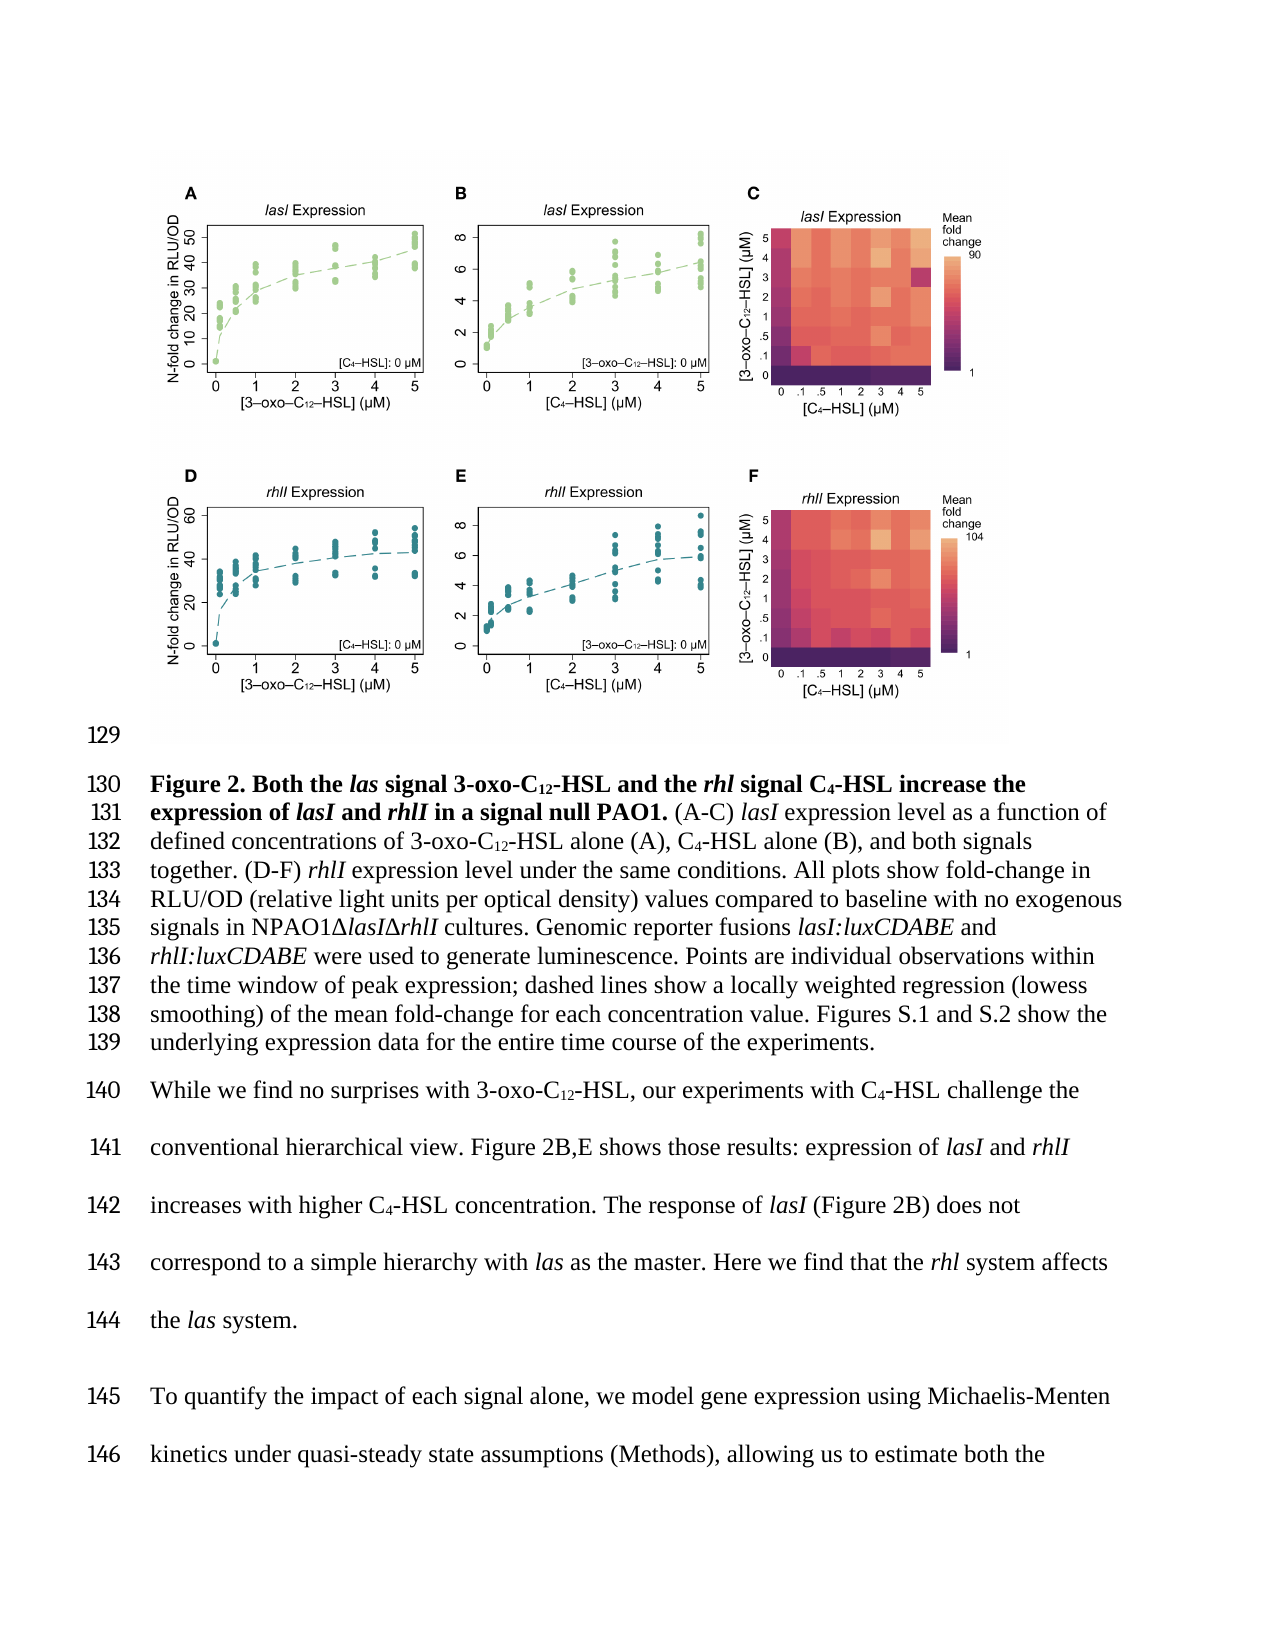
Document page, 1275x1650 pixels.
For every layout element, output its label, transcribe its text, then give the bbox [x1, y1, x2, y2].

picture [150, 150, 1010, 744]
text Figure 2. Both the las signal 3‑oxo‑C12‑HSL and the rhl signal C4‑HSL increase the expression of lasI and rhlI in a signal null PAO1. (A-C) lasI expression level as a function of defined concentrations of 3‑oxo‑C12‑HSL alone (A), C4‑HSL alone (B), and both signals together. (D-F) rhlI expression level under the same conditions. All plots show fold-change in RLU/OD (relative light units per optical density) values compared to baseline with no exogenous signals in NPAO1∆lasI∆rhlI cultures. Genomic reporter fusions lasI:luxCDABE and rhlI:luxCDABE were used to generate luminescence. Points are individual observations within the time window of peak expression; dashed lines show a locally weighted regression (lowess smoothing) of the mean fold-change for each concentration value. Figures S.1 and S.2 show the underlying expression data for the entire time course of the experiments. [150, 769, 1125, 1056]
text While we find no surprises with 3‑oxo‑C12‑HSL, our experiments with C4‑HSL challenge the conventional hierarchical view. Figure 2B,E shows those results: expression of lasI and rhlI increases with higher C4‑HSL concentration. The response of lasI (Figure 2B) does not correspond to a simple hierarchy with las as the master. Here we find that the rhl system affects the las system. [150, 1075, 1125, 1334]
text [150, 1381, 1125, 1467]
